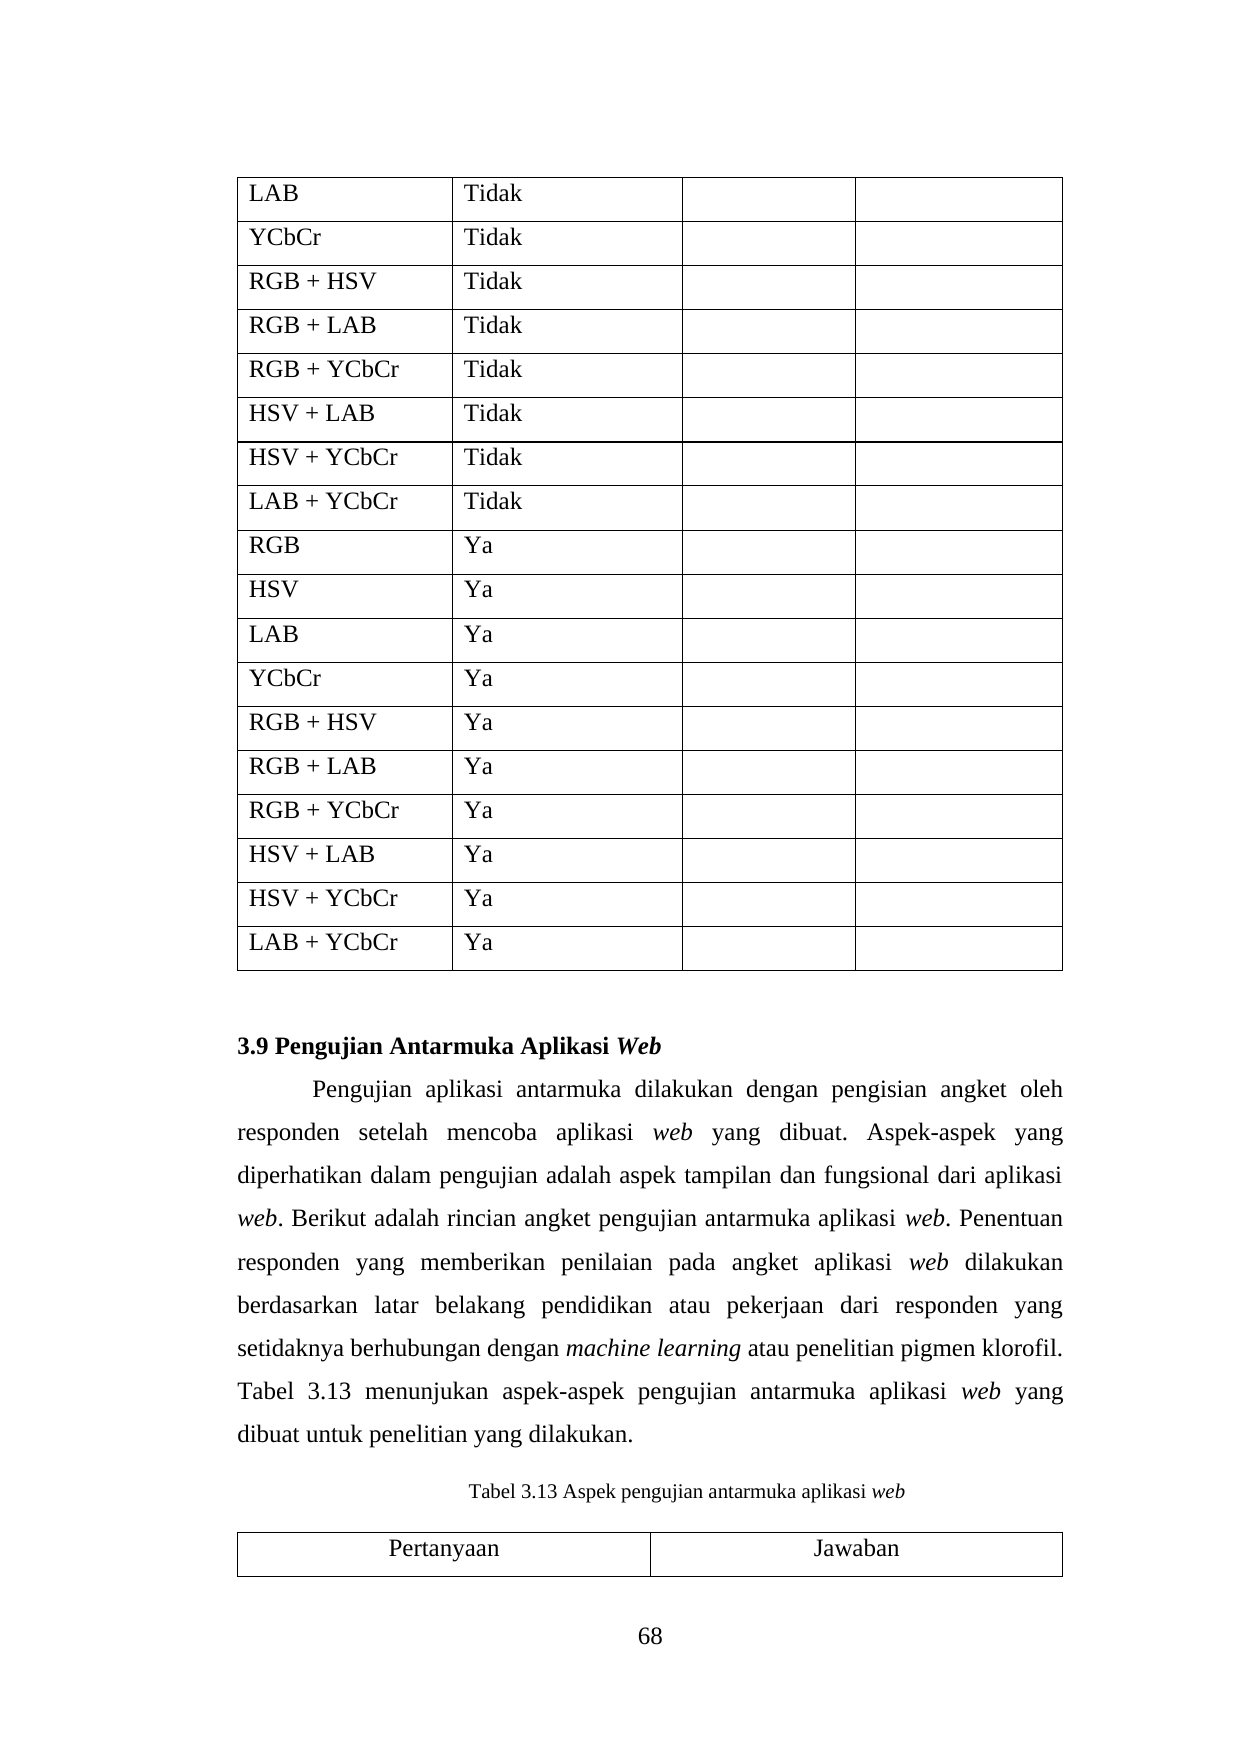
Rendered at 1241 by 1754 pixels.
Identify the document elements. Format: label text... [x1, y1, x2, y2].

table_cell LAB [238, 619, 452, 662]
table_cell Tidak [453, 398, 682, 441]
table_cell [856, 751, 1062, 794]
table_cell RGB + LAB [238, 751, 452, 794]
table_cell [683, 839, 855, 882]
table_cell Ya [453, 839, 682, 882]
table_cell RGB + YCbCr [238, 354, 452, 397]
table_cell LAB [238, 178, 452, 221]
text Tabel 3.13 Aspek pengujian antarmuka aplikasi web [237, 1479, 1063, 1503]
table_cell RGB + LAB [238, 310, 452, 353]
table_cell [683, 310, 855, 353]
table_cell Tidak [453, 443, 682, 485]
table_cell [856, 486, 1062, 529]
table_cell Tidak [453, 222, 682, 265]
table_cell Tidak [453, 354, 682, 397]
table_cell YCbCr [238, 663, 452, 706]
table_cell Ya [453, 531, 682, 573]
table_cell [683, 575, 855, 618]
table_cell [856, 398, 1062, 441]
table_cell [856, 707, 1062, 750]
table_cell [683, 398, 855, 441]
table_cell [856, 443, 1062, 485]
subtitle 3.9 Pengujian Antarmuka Aplikasi Web [237, 1031, 1063, 1060]
table_cell HSV + LAB [238, 398, 452, 441]
table_cell Ya [453, 707, 682, 750]
table_cell Tidak [453, 266, 682, 309]
table_cell RGB + YCbCr [238, 795, 452, 838]
table_cell [683, 443, 855, 485]
table_cell [856, 531, 1062, 573]
table_cell HSV [238, 575, 452, 618]
table_cell Ya [453, 619, 682, 662]
table_cell [856, 883, 1062, 926]
table_cell Ya [453, 663, 682, 706]
table_cell [856, 222, 1062, 265]
table_cell [683, 795, 855, 838]
table_cell [856, 663, 1062, 706]
table_cell [683, 178, 855, 221]
table_cell [683, 354, 855, 397]
table_cell Tidak [453, 486, 682, 529]
table_cell Ya [453, 751, 682, 794]
table_cell [683, 486, 855, 529]
table_cell [856, 927, 1062, 970]
table_cell LAB + YCbCr [238, 486, 452, 529]
table_cell [856, 795, 1062, 838]
table_cell [683, 883, 855, 926]
table_cell [856, 310, 1062, 353]
table_cell RGB + HSV [238, 707, 452, 750]
table_cell LAB + YCbCr [238, 927, 452, 970]
table_cell [856, 839, 1062, 882]
table_cell [856, 266, 1062, 309]
table_cell Ya [453, 883, 682, 926]
table_cell HSV + LAB [238, 839, 452, 882]
table_cell [683, 266, 855, 309]
table_cell [683, 531, 855, 573]
table_cell [683, 663, 855, 706]
table_cell [856, 619, 1062, 662]
table_cell Ya [453, 927, 682, 970]
table_cell [856, 354, 1062, 397]
text Pengujian aplikasi antarmuka dilakukan dengan pengisian angket oleh responden setelah mencoba aplikasi web yang dibuat. Aspek-aspek yang diperhatikan dalam pengujian adalah aspek tampilan dan fungsional dari aplikasi web. Berikut adalah rincian angket pengujian antarmuka aplikasi web. Penentuan responden yang memberikan penilaian pada angket aplikasi web dilakukan berdasarkan latar belakang pendidikan atau pekerjaan dari responden yang setidaknya berhubungan dengan machine learning atau penelitian pigmen klorofil. Tabel 3.13 menunjukan aspek-aspek pengujian antarmuka aplikasi web yang dibuat untuk penelitian yang dilakukan. [237, 1074, 1063, 1448]
table_cell [683, 927, 855, 970]
table_cell RGB [238, 531, 452, 573]
table_cell HSV + YCbCr [238, 443, 452, 485]
table_header Jawaban [651, 1533, 1062, 1576]
table_header Pertanyaan [238, 1533, 650, 1576]
table_cell HSV + YCbCr [238, 883, 452, 926]
table_cell [856, 575, 1062, 618]
table_cell [683, 222, 855, 265]
table_cell YCbCr [238, 222, 452, 265]
table_cell Tidak [453, 310, 682, 353]
table_cell [856, 178, 1062, 221]
table_cell Ya [453, 795, 682, 838]
table_cell [683, 707, 855, 750]
table_cell [683, 751, 855, 794]
table_cell Ya [453, 575, 682, 618]
table_cell Tidak [453, 178, 682, 221]
table_cell [683, 619, 855, 662]
table_cell RGB + HSV [238, 266, 452, 309]
